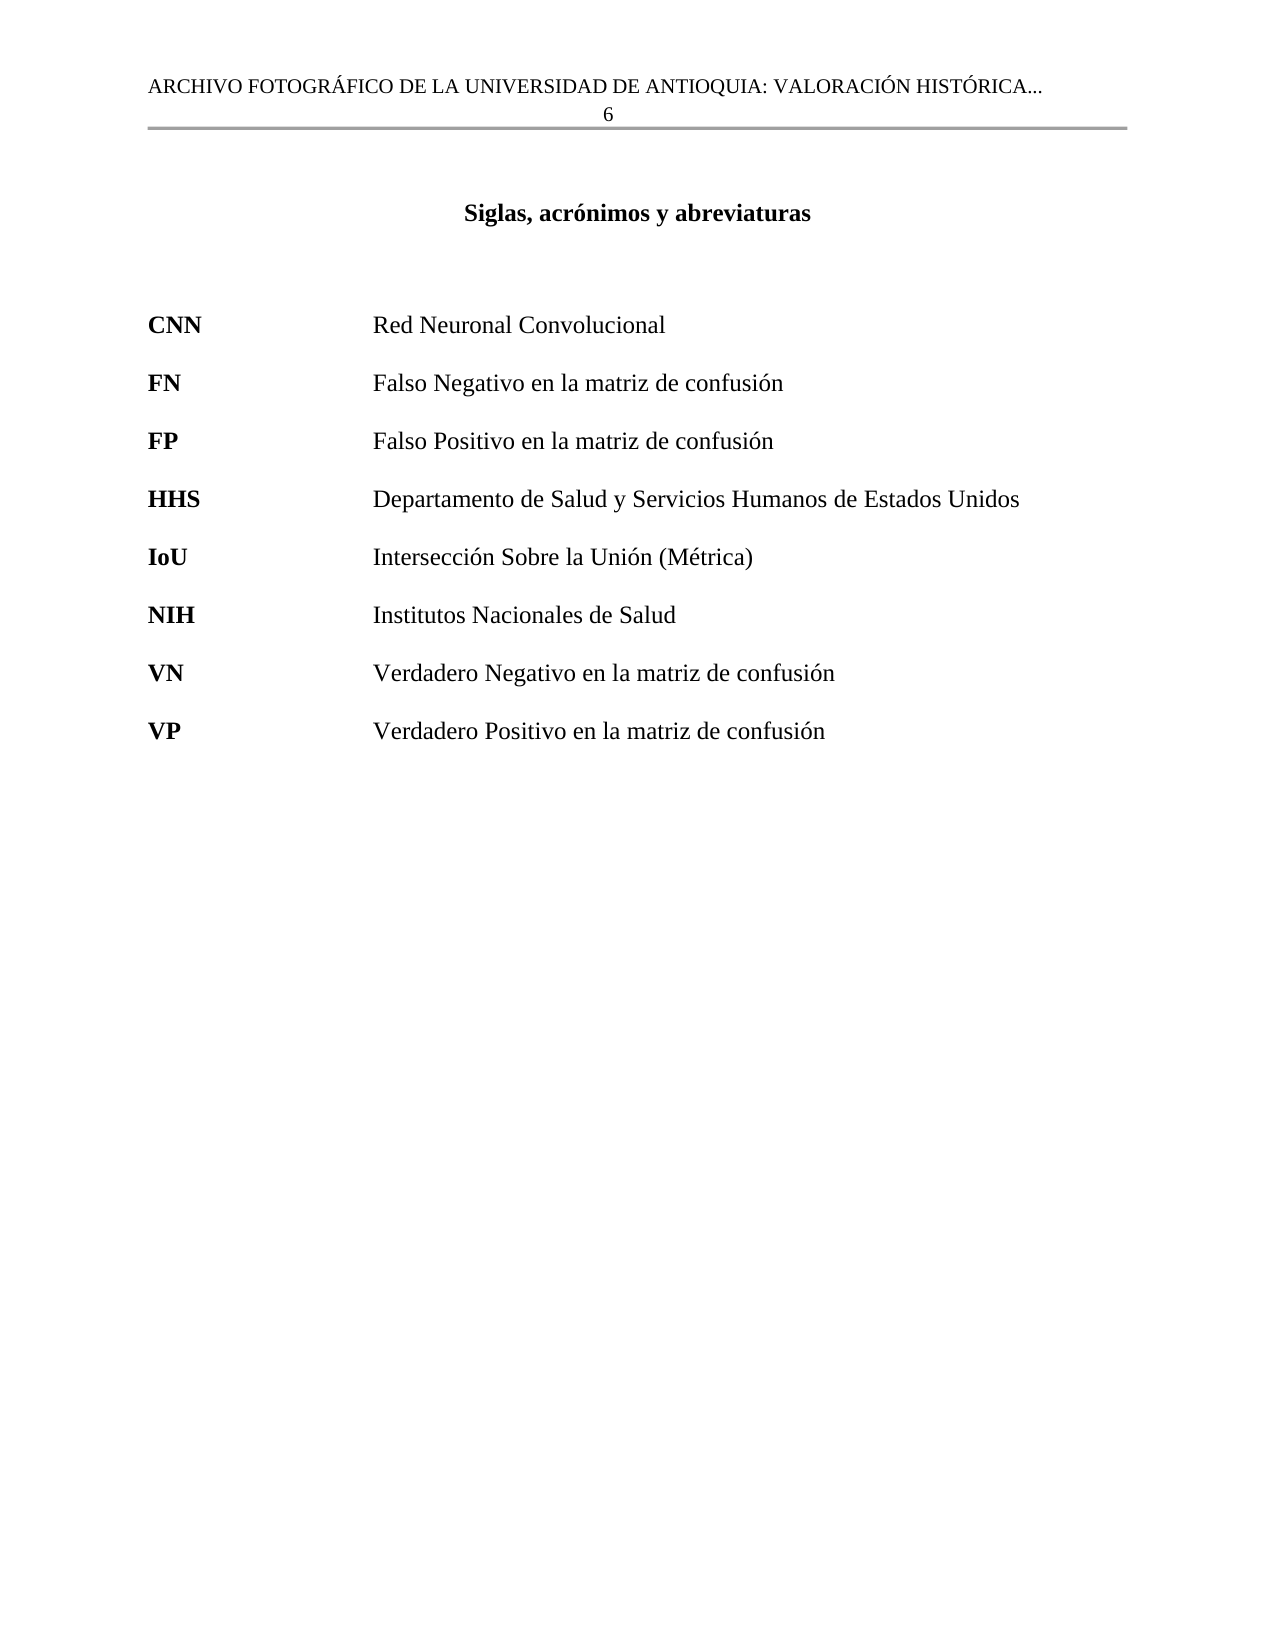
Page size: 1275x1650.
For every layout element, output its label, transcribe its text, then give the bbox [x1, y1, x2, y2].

text Siglas, acrónimos y abreviaturas [148, 198, 1127, 227]
text HHS Departamento de Salud y Servicios Humanos de Estados Unidos [827, 484, 1127, 512]
text VN Verdadero Negativo en la matriz de confusión [148, 658, 1127, 687]
text CNN Red Neuronal Convolucional [148, 310, 1127, 338]
text VP Verdadero Positivo en la matriz de confusión [148, 716, 1127, 744]
text FN Falso Negativo en la matriz de confusión [148, 368, 1127, 396]
text NIH Institutos Nacionales de Salud [148, 600, 1127, 628]
text IoU Intersección Sobre la Unión (Métrica) [148, 542, 1127, 571]
text FP Falso Positivo en la matriz de confusión [148, 426, 1127, 454]
text HHS Departamento de Salud y Servicios Humanos de Estados Unidos [148, 484, 373, 512]
